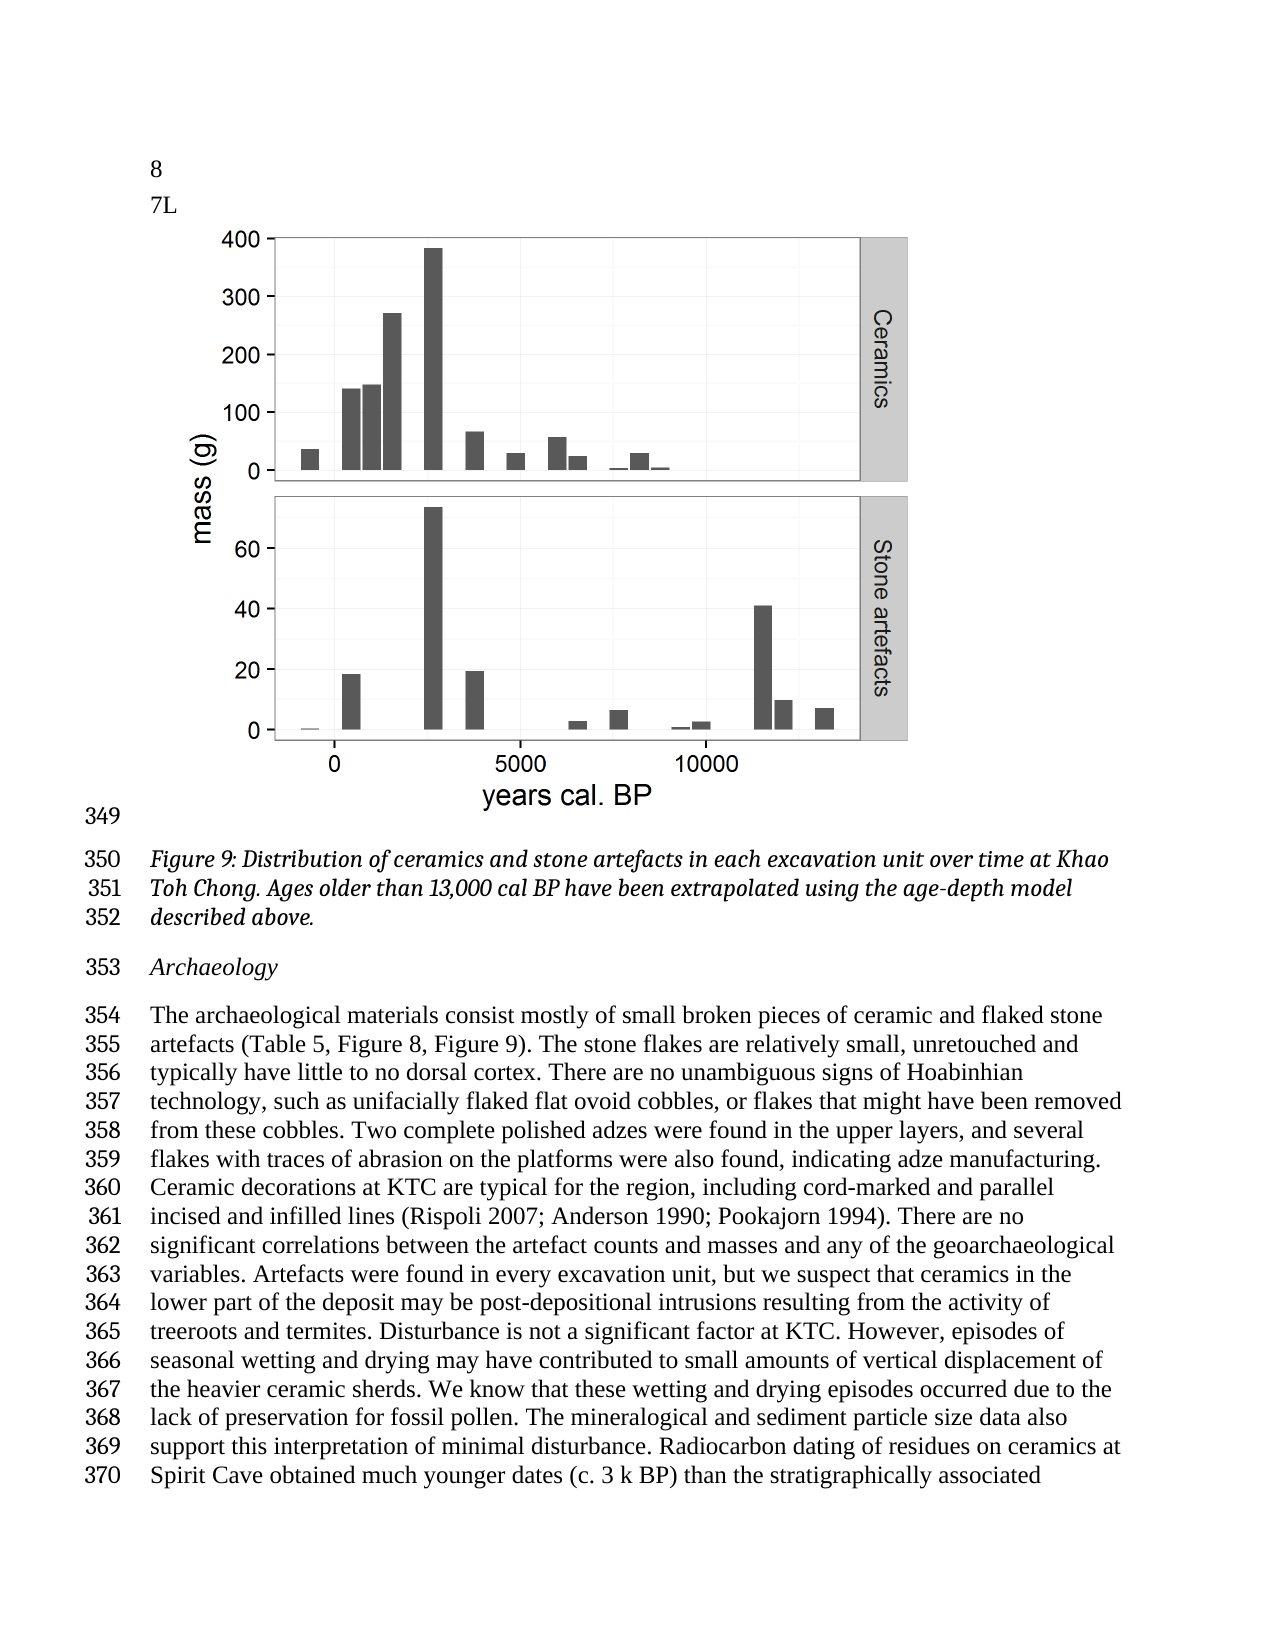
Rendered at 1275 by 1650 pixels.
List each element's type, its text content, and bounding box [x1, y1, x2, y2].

subtitle Archaeology [150, 952, 1125, 981]
picture [168, 222, 922, 825]
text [150, 1000, 1125, 1489]
table_cell 7L [139, 186, 1275, 222]
table_cell 8 [139, 150, 1275, 186]
text Figure 9: Distribution of ceramics and stone artefacts in each excavation unit over time at Khao Toh Chong. Ages older than 13,000 cal BP have been extrapolated using the age-depth model described above. [150, 845, 1125, 932]
